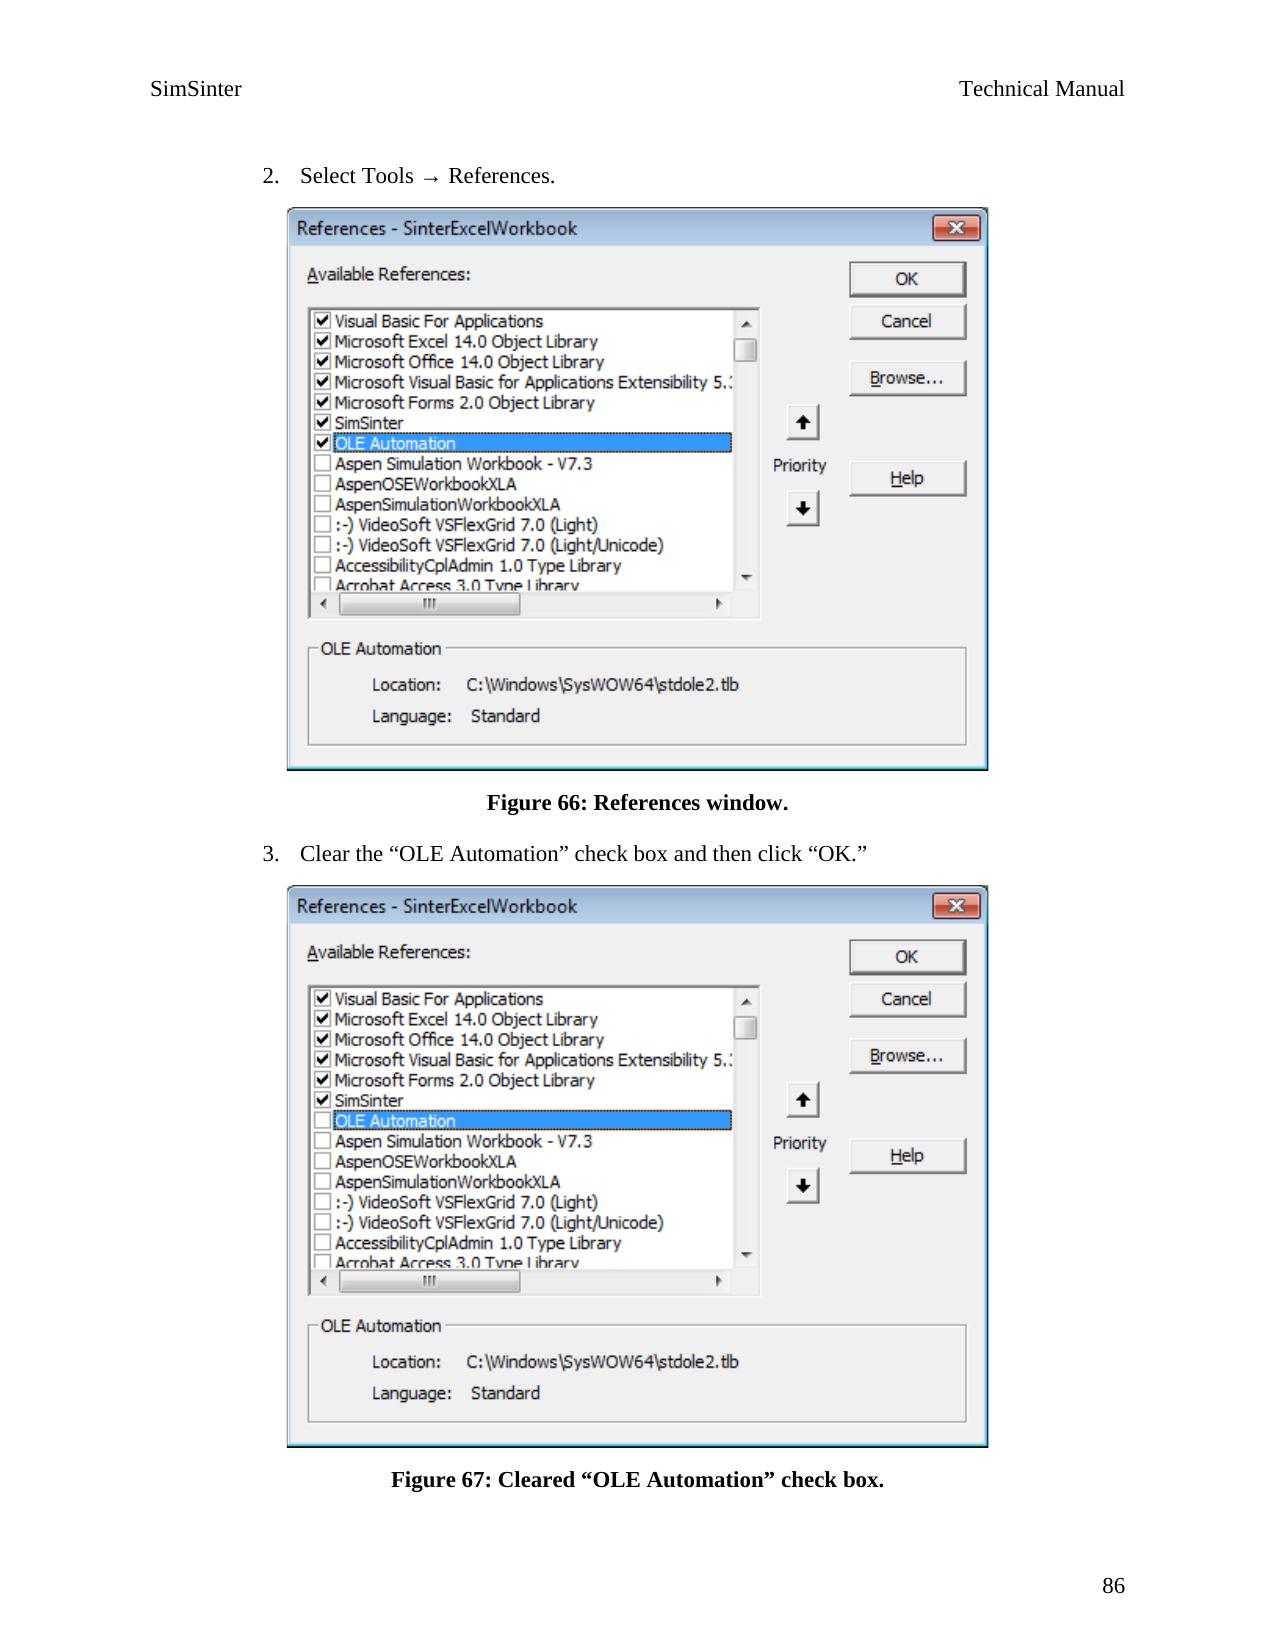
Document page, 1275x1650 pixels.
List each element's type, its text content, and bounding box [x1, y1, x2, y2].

picture [286, 885, 989, 1448]
text Figure : Cleared “OLE Automation” check box. [150, 1467, 1125, 1493]
text Figure : References window. [150, 789, 1125, 815]
picture [286, 207, 989, 771]
list Select Tools → References. [262, 162, 1125, 189]
list Clear the “OLE Automation” check box and then click “OK.” [262, 840, 1125, 867]
